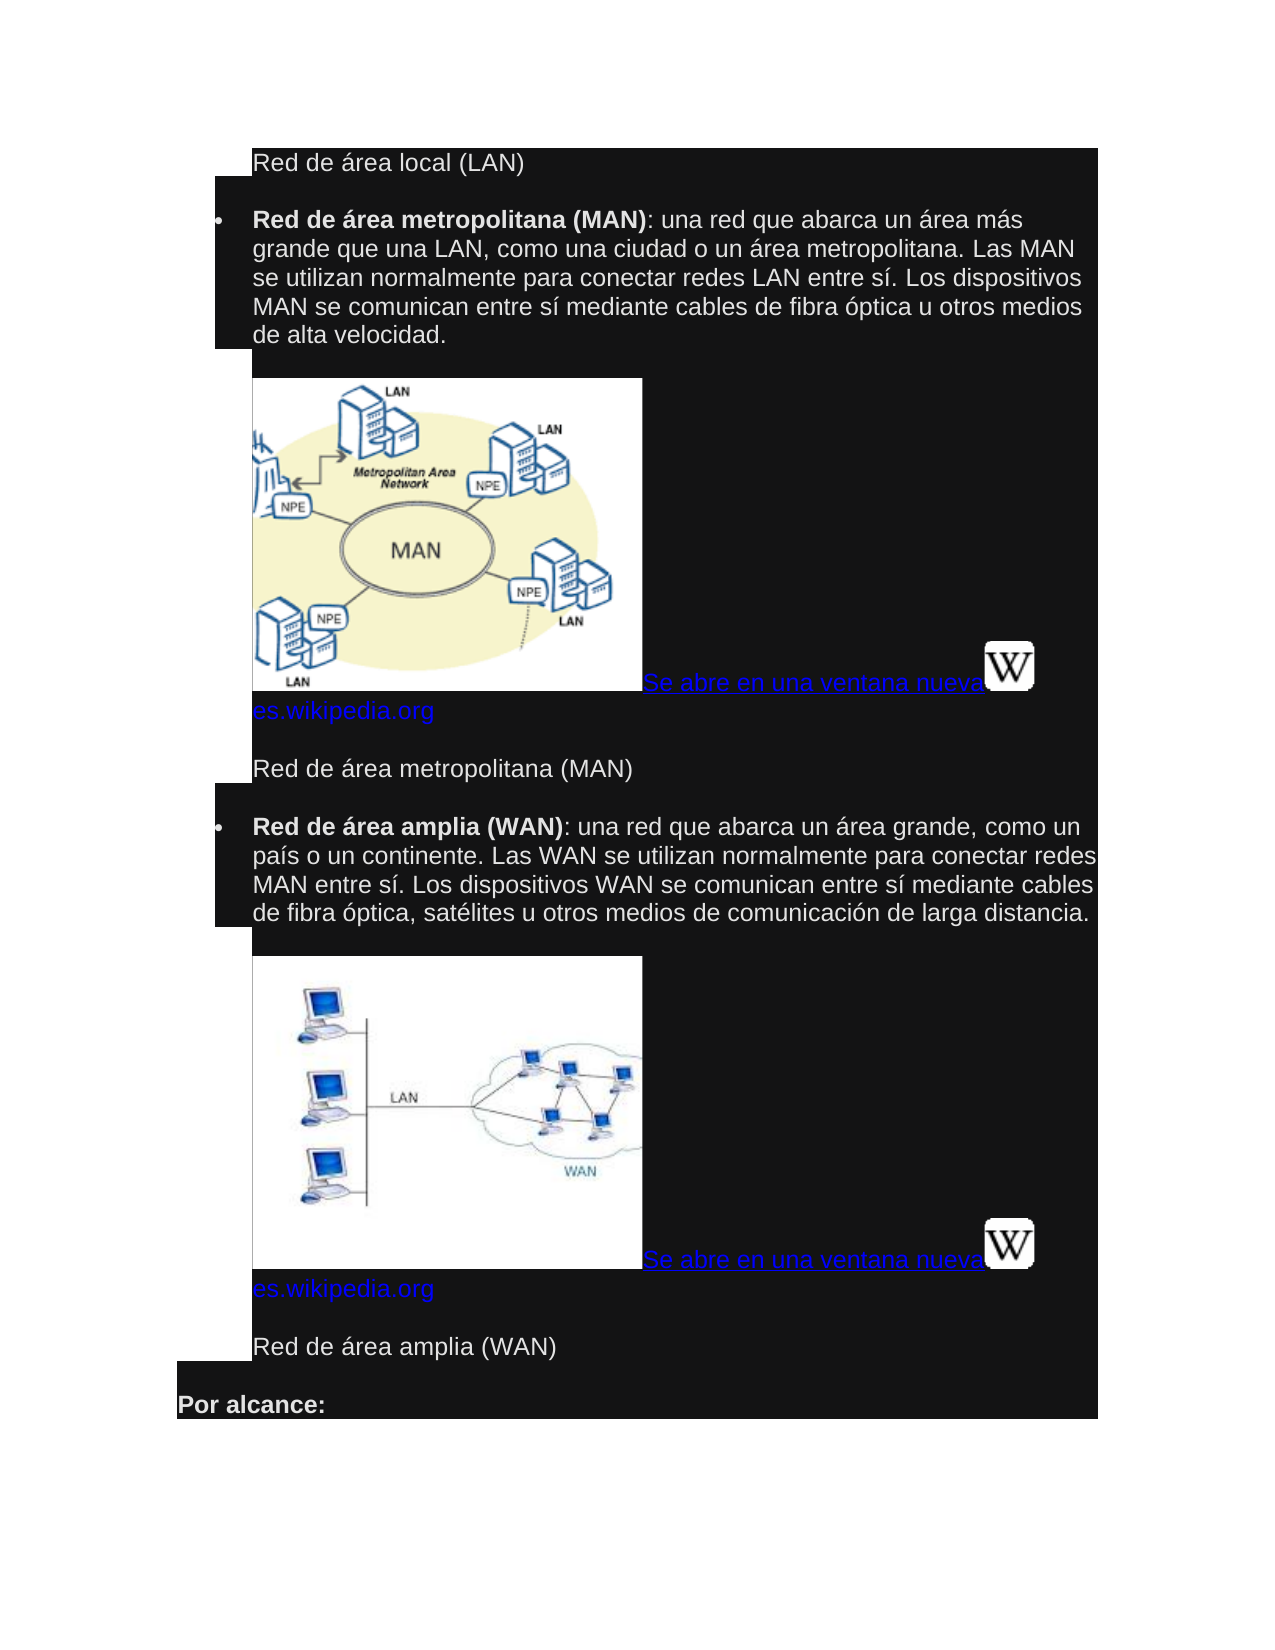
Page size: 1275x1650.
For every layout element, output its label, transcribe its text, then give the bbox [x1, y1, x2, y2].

picture [252, 956, 643, 1269]
picture [252, 378, 643, 691]
text Red de área metropolitana (MAN) [252, 754, 1098, 783]
text Red de área amplia (WAN) [252, 1332, 1098, 1361]
text Por alcance: [177, 1390, 1098, 1419]
text Red de área local (LAN) [252, 148, 1098, 176]
picture [984, 641, 1035, 691]
list Red de área amplia (WAN): una red que abarca un área grande, como un país o un continente. Las WAN se utilizan normalmente para conectar redes MAN entre sí. Los dispositivos WAN se comunican entre sí mediante cables de fibra óptica, satélites u otros medios de comunicación de larga distancia. [215, 812, 1098, 927]
list Red de área metropolitana (MAN): una red que abarca un área más grande que una LAN, como una ciudad o un área metropolitana. Las MAN se utilizan normalmente para conectar redes LAN entre sí. Los dispositivos MAN se comunican entre sí mediante cables de fibra óptica u otros medios de alta velocidad. [215, 206, 1098, 349]
picture [984, 1218, 1035, 1269]
